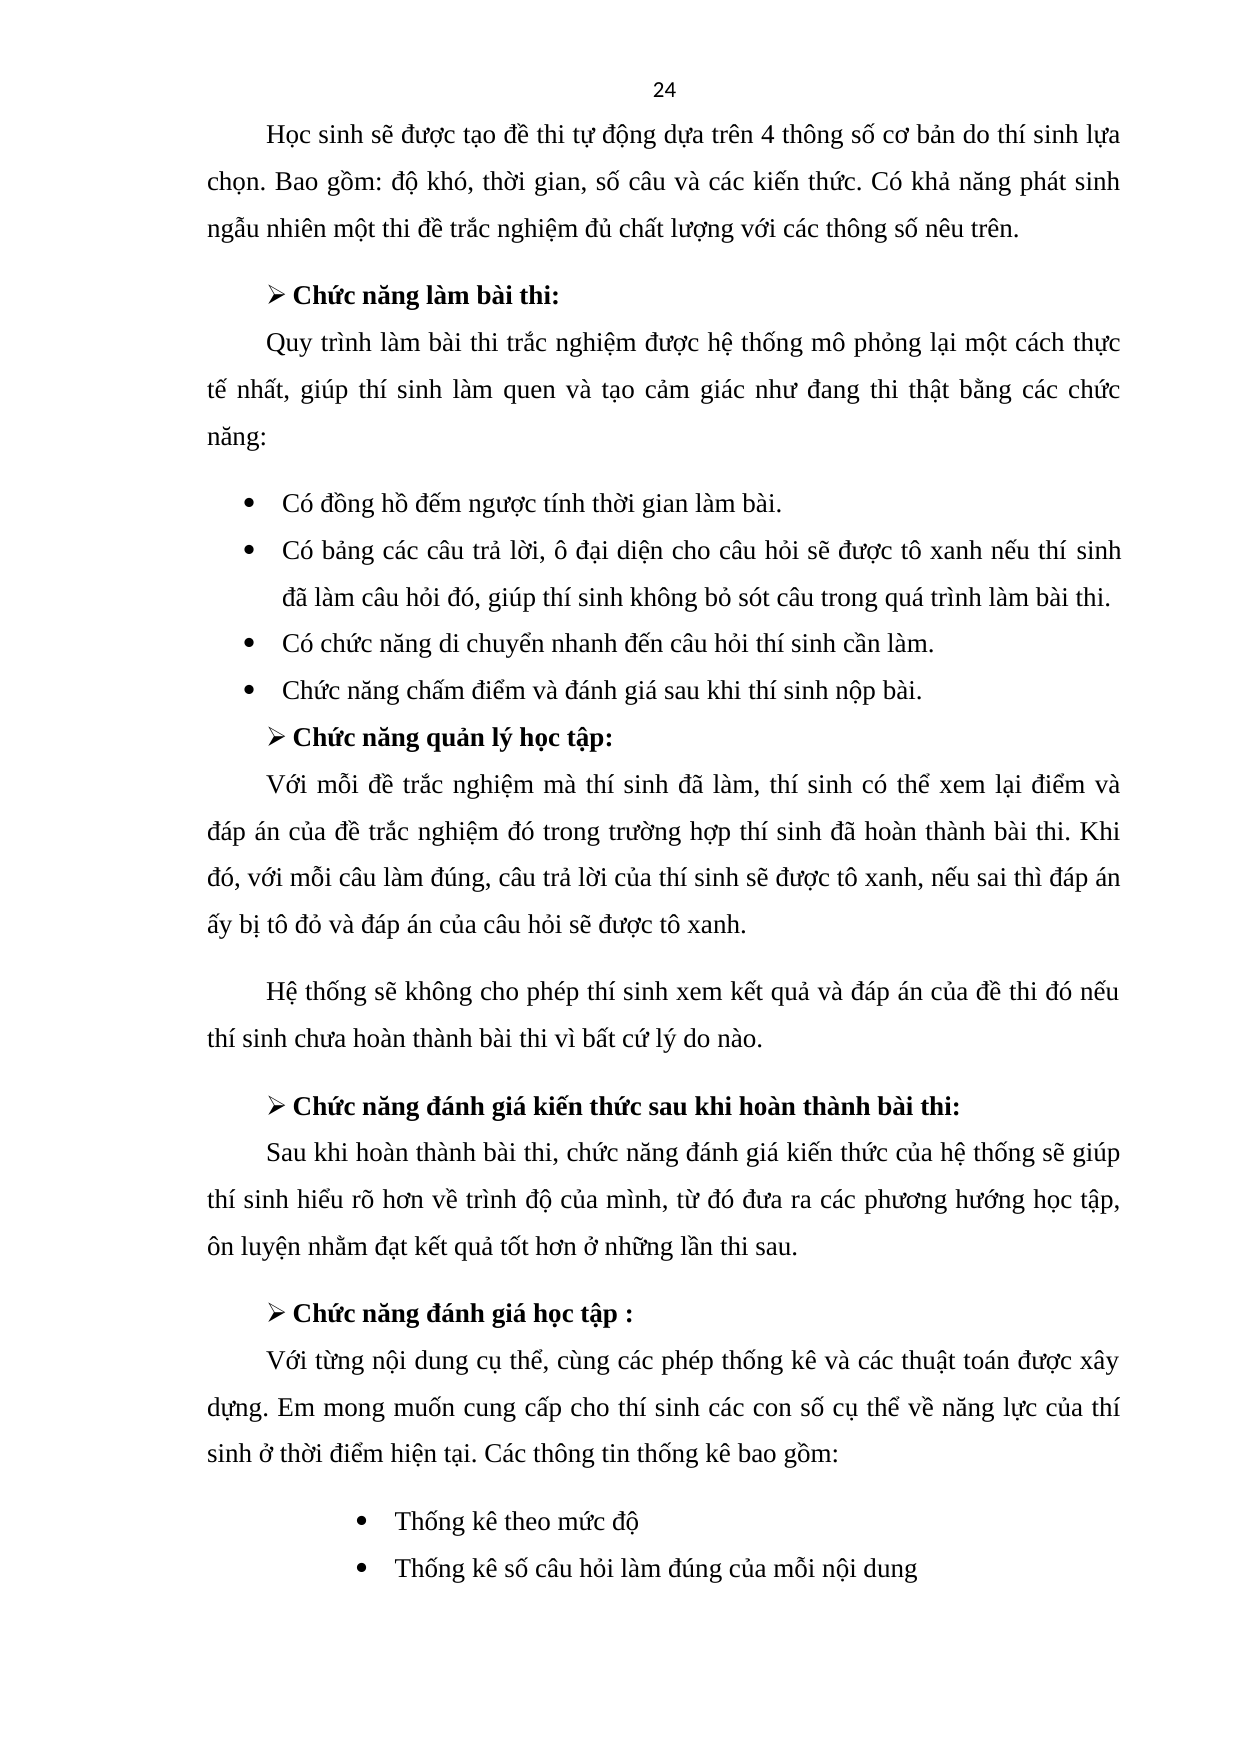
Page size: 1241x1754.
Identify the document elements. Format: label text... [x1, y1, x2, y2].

text Học sinh sẽ được tạo đề thi tự động dựa trên 4 thông số cơ bản do thí sinh lựa chọn. Bao gồm: độ khó, thời gian, số câu và các kiến thức. Có khả năng phát sinh ngẫu nhiên một thi đề trắc nghiệm đủ chất lượng với các thông số nêu trên. [207, 118, 1122, 243]
text Với từng nội dung cụ thể, cùng các phép thống kê và các thuật toán được xây dựng. Em mong muốn cung cấp cho thí sinh các con số cụ thể về năng lực của thí sinh ở thời điểm hiện tại. Các thông tin thống kê bao gồm: [207, 1344, 1122, 1469]
text Với mỗi đề trắc nghiệm mà thí sinh đã làm, thí sinh có thể xem lại điểm và đáp án của đề trắc nghiệm đó trong trường hợp thí sinh đã hoàn thành bài thi. Khi đó, với mỗi câu làm đúng, câu trả lời của thí sinh sẽ được tô xanh, nếu sai thì đáp án ấy bị tô đỏ và đáp án của câu hỏi sẽ được tô xanh. [207, 768, 1122, 939]
list Có chức năng di chuyển nhanh đến câu hỏi thí sinh cần làm. [244, 627, 1122, 659]
list Có đồng hồ đếm ngược tính thời gian làm bài. [244, 487, 1122, 518]
list Chức năng chấm điểm và đánh giá sau khi thí sinh nộp bài. [244, 674, 1122, 706]
list Chức năng làm bài thi: [207, 279, 1122, 311]
text Sau khi hoàn thành bài thi, chức năng đánh giá kiến thức của hệ thống sẽ giúp thí sinh hiểu rõ hơn về trình độ của mình, từ đó đưa ra các phương hướng học tập, ôn luyện nhằm đạt kết quả tốt hơn ở những lần thi sau. [207, 1137, 1122, 1261]
list Chức năng đánh giá học tập : [207, 1297, 1122, 1329]
list Thống kê số câu hỏi làm đúng của mỗi nội dung [357, 1552, 1122, 1583]
list Thống kê theo mức độ [357, 1505, 1122, 1536]
list Chức năng quản lý học tập: [207, 721, 1122, 752]
list Chức năng đánh giá kiến thức sau khi hoàn thành bài thi: [207, 1090, 1122, 1121]
text Quy trình làm bài thi trắc nghiệm được hệ thống mô phỏng lại một cách thực tế nhất, giúp thí sinh làm quen và tạo cảm giác như đang thi thật bằng các chức năng: [207, 326, 1122, 451]
list Có bảng các câu trả lời, ô đại diện cho câu hỏi sẽ được tô xanh nếu thí sinh đã làm câu hỏi đó, giúp thí sinh không bỏ sót câu trong quá trình làm bài thi. [244, 534, 1122, 612]
text Hệ thống sẽ không cho phép thí sinh xem kết quả và đáp án của đề thi đó nếu thí sinh chưa hoàn thành bài thi vì bất cứ lý do nào. [207, 976, 1122, 1053]
